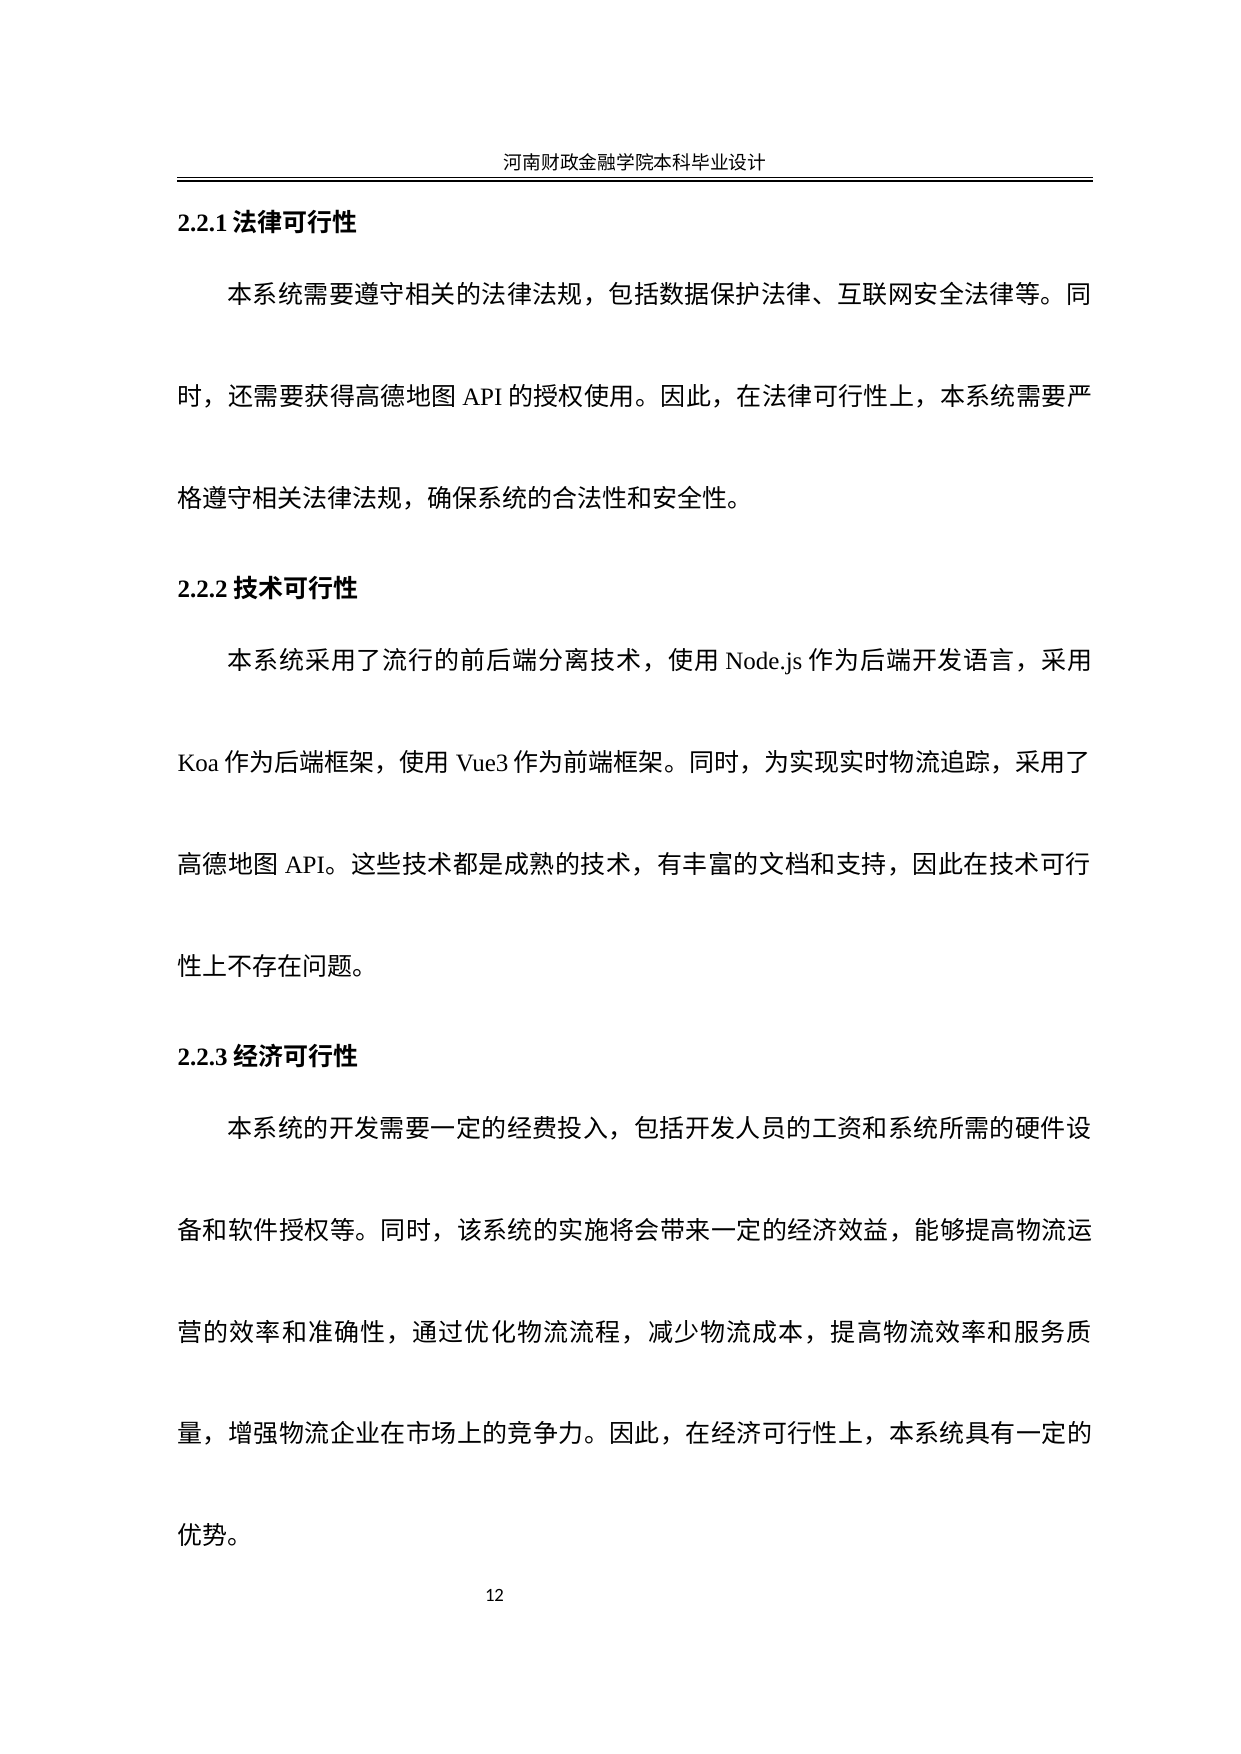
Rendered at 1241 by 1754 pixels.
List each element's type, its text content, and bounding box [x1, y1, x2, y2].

text 2.2.1法律可行性 [177, 186, 1093, 254]
list 本系统的开发需要一定的经费投入，包括开发人员的工资和系统所需的硬件设备和软件授权等。同时，该系统的实施将会带来一定的经济效益，能够提高物流运营的效率和准确性，通过优化物流流程，减少物流成本，提高物流效率和服务质量，增强物流企业在市场上的竞争力。因此，在经济可行性上，本系统具有一定的优势。 [177, 1092, 1093, 1568]
text 2.2.3 经济可行性 [177, 1020, 1093, 1088]
list 本系统采用了流行的前后端分离技术，使用Node.js作为后端开发语言，采用Koa作为后端框架，使用Vue3作为前端框架。同时，为实现实时物流追踪，采用了高德地图API。这些技术都是成熟的技术，有丰富的文档和支持，因此在技术可行性上不存在问题。 [177, 624, 1093, 998]
text 2.2.2 技术可行性 [177, 552, 1093, 620]
list 本系统需要遵守相关的法律法规，包括数据保护法律、互联网安全法律等。同时，还需要获得高德地图API的授权使用。因此，在法律可行性上，本系统需要严格遵守相关法律法规，确保系统的合法性和安全性。 [177, 258, 1093, 530]
